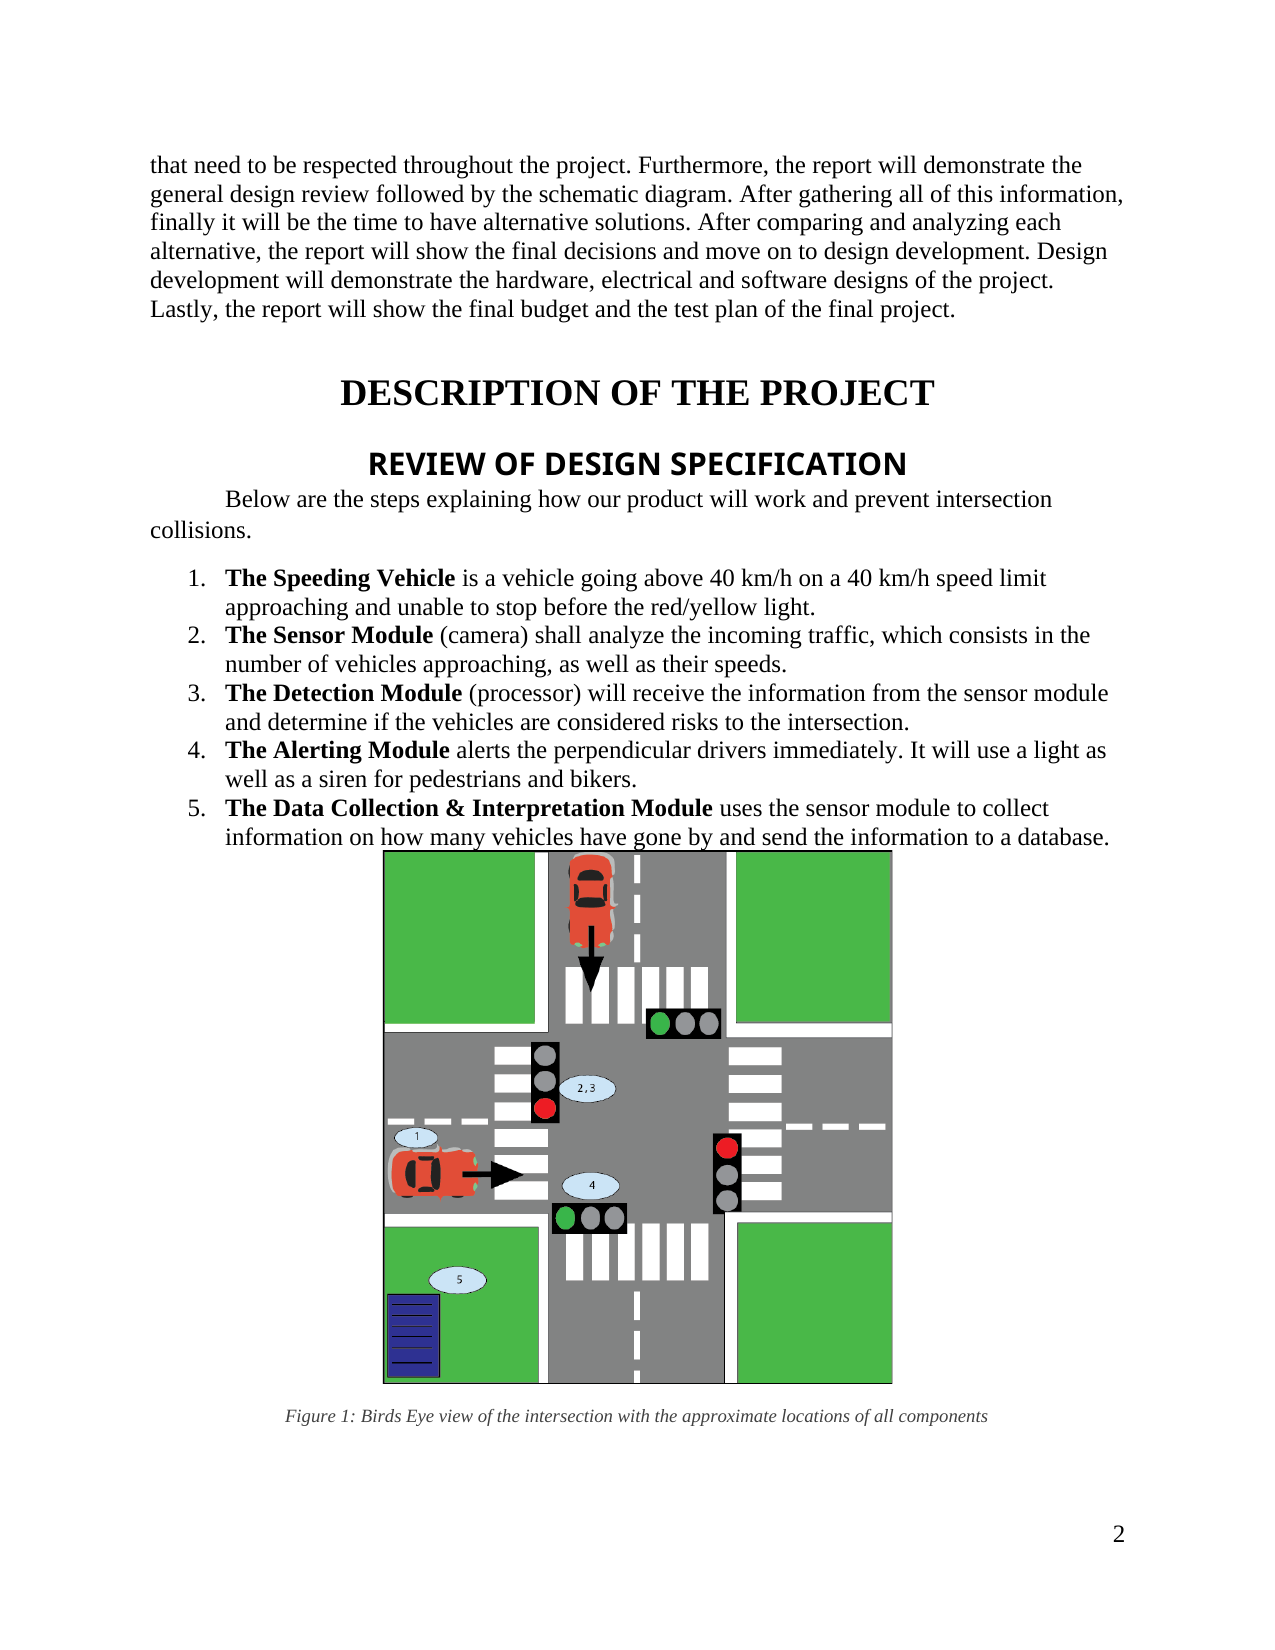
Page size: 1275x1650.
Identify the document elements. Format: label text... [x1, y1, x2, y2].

list The Data Collection & Interpretation Module uses the sensor module to collect information on how many vehicles have gone by and send the information to a database. [187, 793, 1125, 851]
list The Speeding Vehicle is a vehicle going above 40 km/h on a 40 km/h speed limit approaching and unable to stop before the red/yellow light. [187, 563, 1125, 621]
text Below are the steps explaining how our product will work and prevent intersection collisions. [150, 484, 1125, 544]
text Figure 1: Birds Eye view of the intersection with the approximate locations of all components [150, 1404, 1125, 1426]
subtitle REVIEW OF DESIGN SPECIFICATION [150, 442, 1125, 484]
list The Detection Module (processor) will receive the information from the sensor module and determine if the vehicles are considered risks to the intersection. [187, 678, 1125, 736]
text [150, 150, 1125, 322]
list The Sensor Module (camera) shall analyze the incoming traffic, which consists in the number of vehicles approaching, as well as their speeds. [187, 621, 1125, 678]
list The Alerting Module alerts the perpendicular drivers immediately. It will use a light as well as a siren for pedestrians and bikers. [187, 736, 1125, 793]
text DESCRIPTION OF THE PROJECT [150, 370, 1125, 413]
picture [382, 850, 893, 1384]
